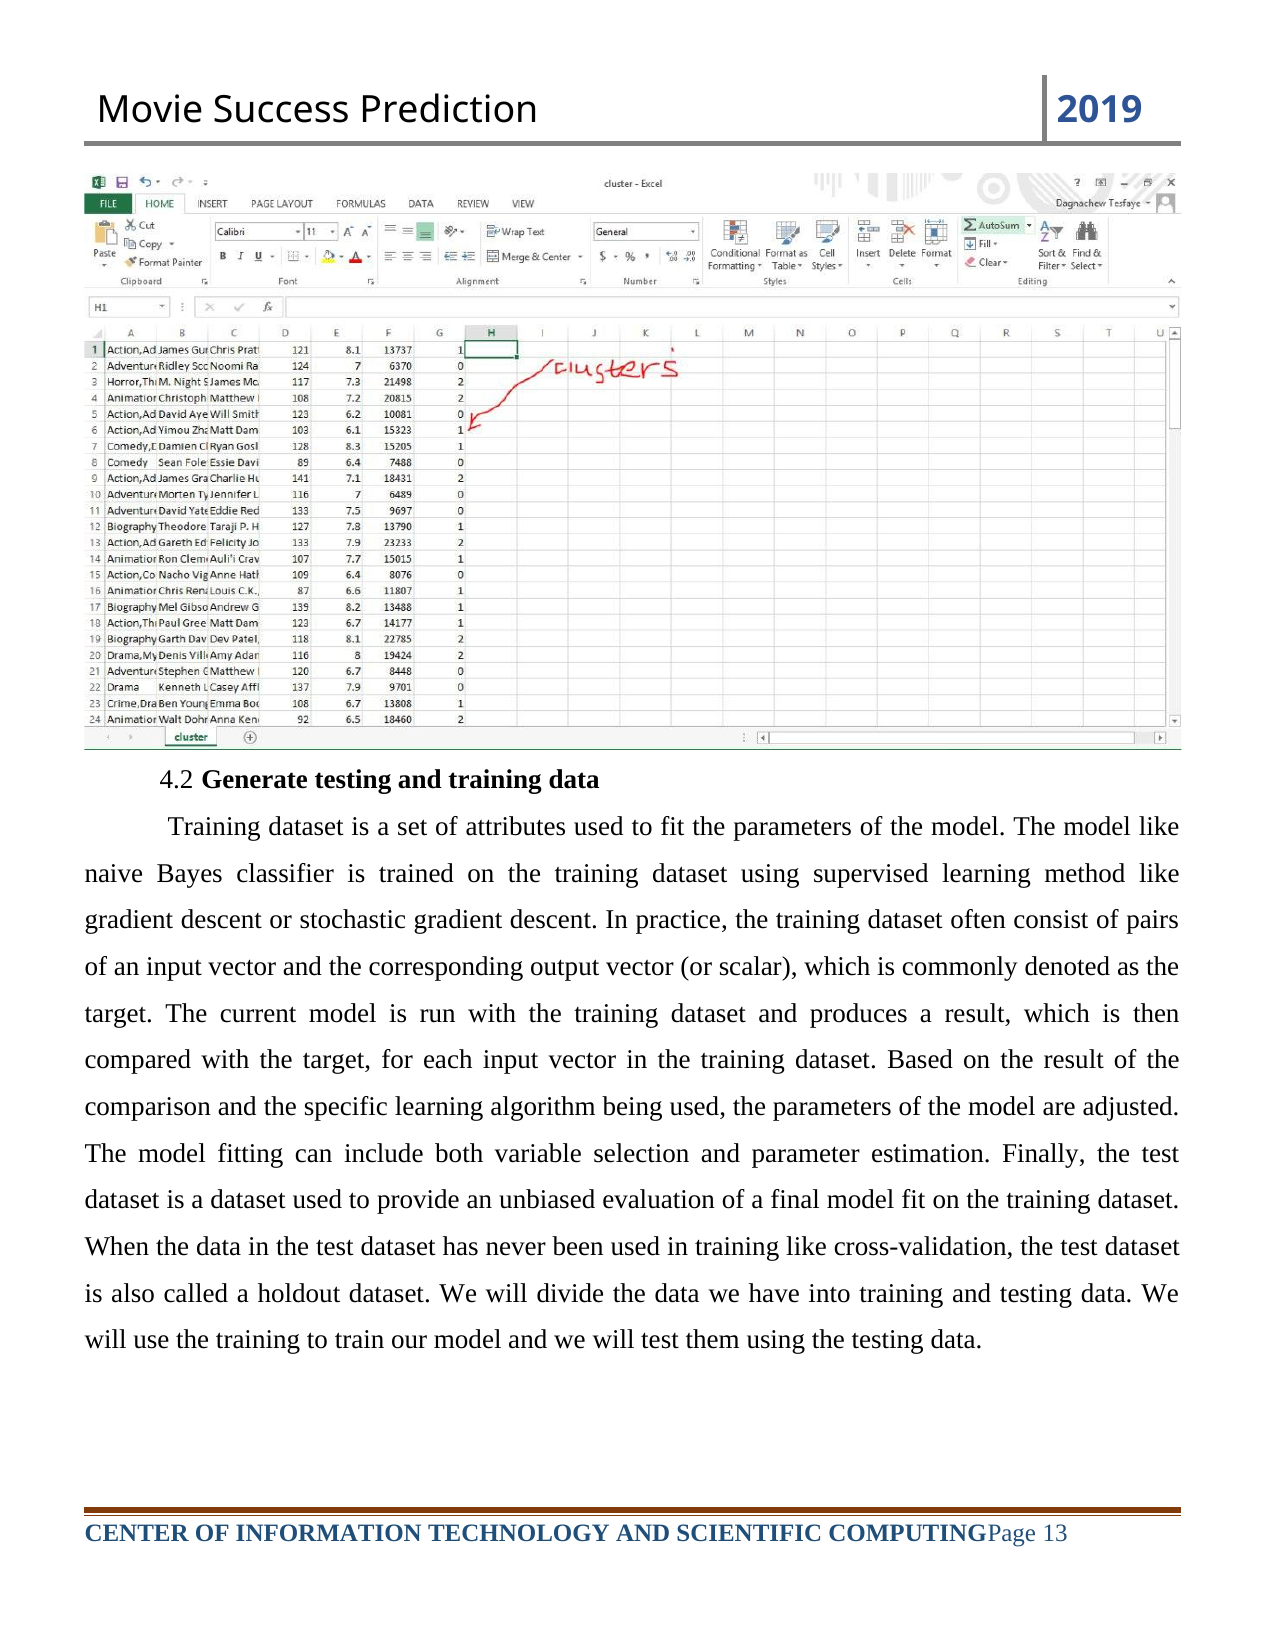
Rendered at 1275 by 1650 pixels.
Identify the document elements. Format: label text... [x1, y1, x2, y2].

picture [84, 173, 1182, 750]
list Generate testing and training data [159, 763, 1181, 795]
text Training dataset is a set of attributes used to fit the parameters of the model. The model like naive Bayes classifier is trained on the training dataset using supervised learning method like gradient descent or stochastic gradient descent. In practice, the training dataset often consist of pairs of an input vector and the corresponding output vector (or scalar), which is commonly denoted as the target. The current model is run with the training dataset and produces a result, which is then compared with the target, for each input vector in the training dataset. Based on the result of the comparison and the specific learning algorithm being used, the parameters of the model are adjusted. The model fitting can include both variable selection and parameter estimation. Finally, the test dataset is a dataset used to provide an unbiased evaluation of a final model fit on the training dataset. When the data in the test dataset has never been used in training like cross-validation, the test dataset is also called a holdout dataset. We will divide the data we have into training and testing data. We will use the training to train our model and we will test them using the testing data. [84, 810, 1181, 1355]
